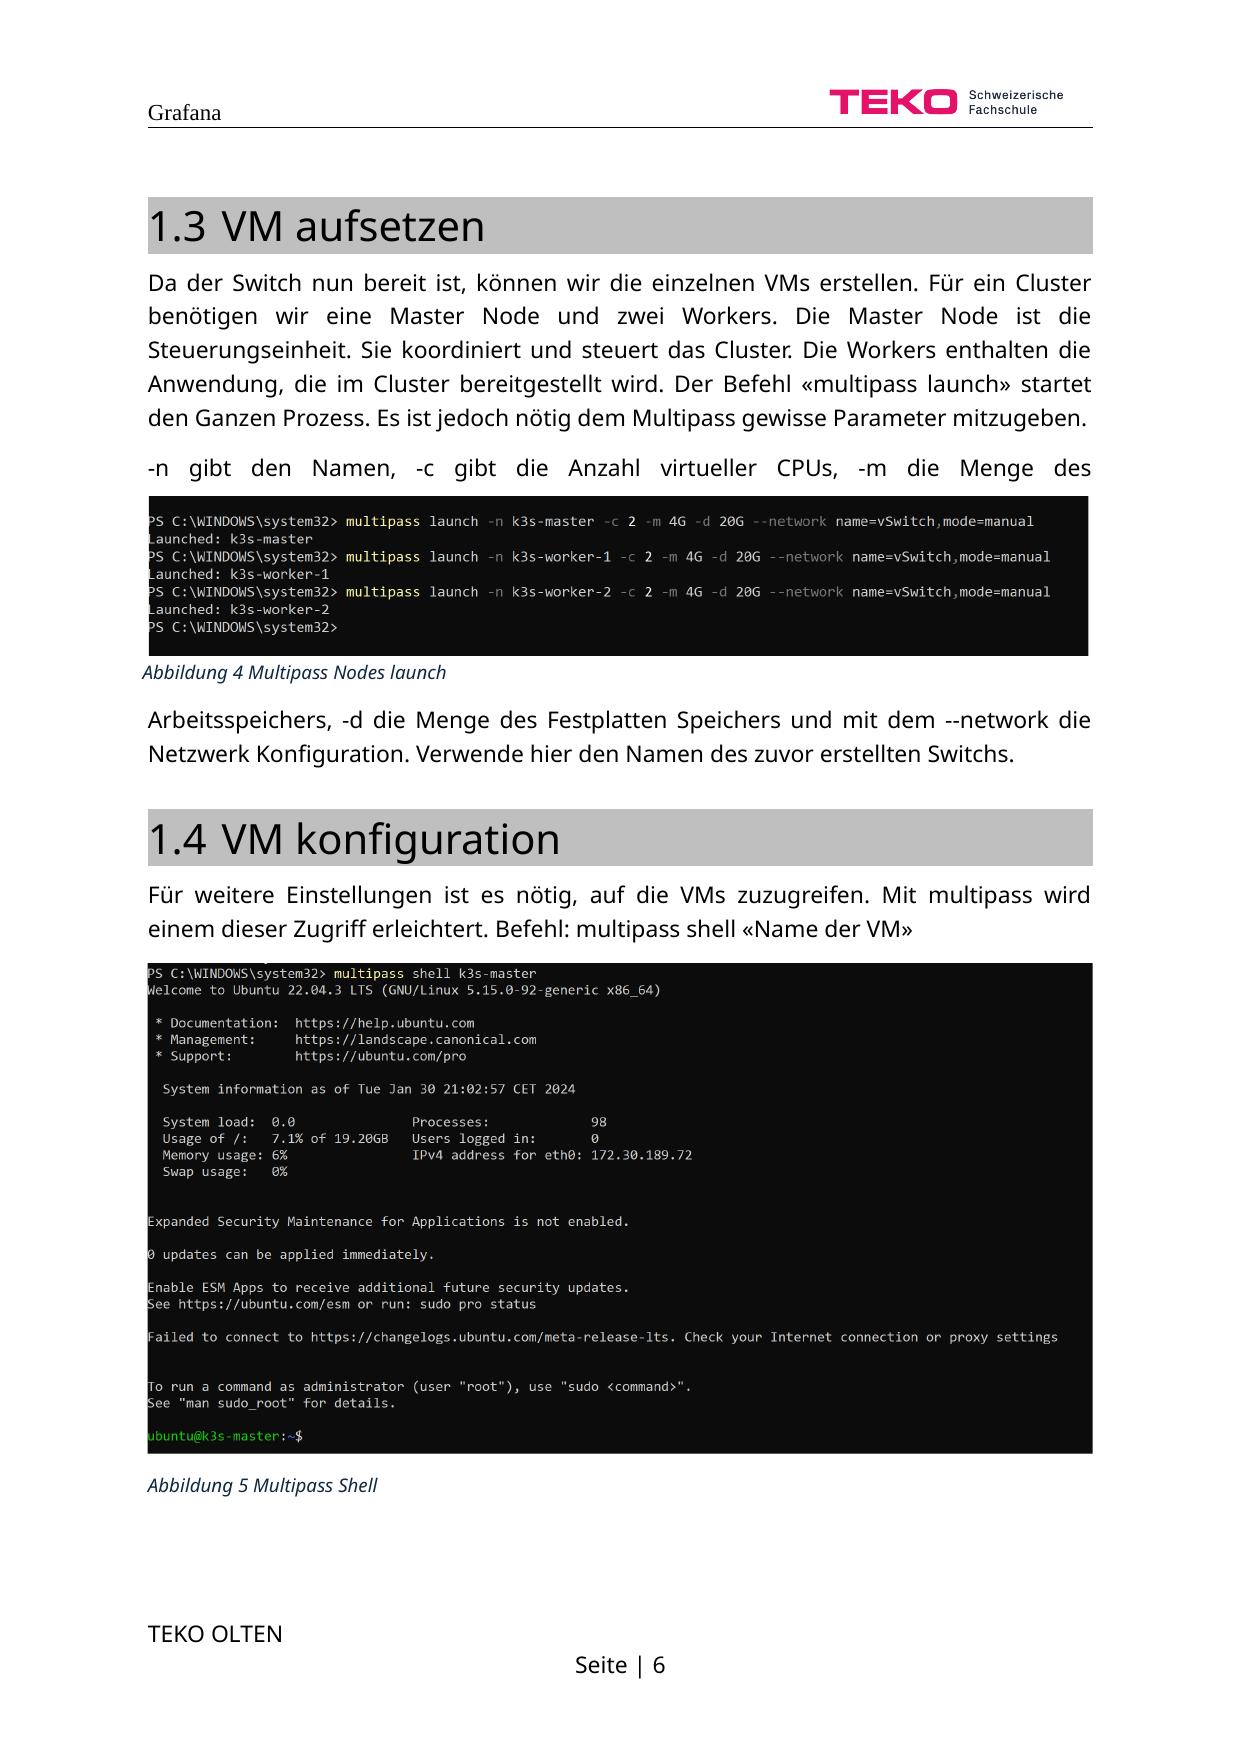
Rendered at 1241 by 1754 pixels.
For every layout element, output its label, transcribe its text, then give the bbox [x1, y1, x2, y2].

text Abbildung 5 Multipass Shell [148, 1472, 1093, 1498]
subtitle VM aufsetzen [148, 197, 1093, 254]
picture [147, 496, 1088, 656]
subtitle VM konfiguration [148, 809, 1093, 866]
picture [805, 61, 1097, 139]
picture [147, 963, 1093, 1454]
text Da der Switch nun bereit ist, können wir die einzelnen VMs erstellen. Für ein Cluster benötigen wir eine Master Node und zwei Workers. Die Master Node ist die Steuerungseinheit. Sie koordiniert und steuert das Cluster. Die Workers enthalten die Anwendung, die im Cluster bereitgestellt wird. Der Befehl «multipass launch» startet den Ganzen Prozess. Es ist jedoch nötig dem Multipass gewisse Parameter mitzugeben. [148, 267, 1093, 433]
text Für weitere Einstellungen ist es nötig, auf die VMs zuzugreifen. Mit multipass wird einem dieser Zugriff erleichtert. Befehl: multipass shell «Name der VM» [148, 879, 1093, 944]
